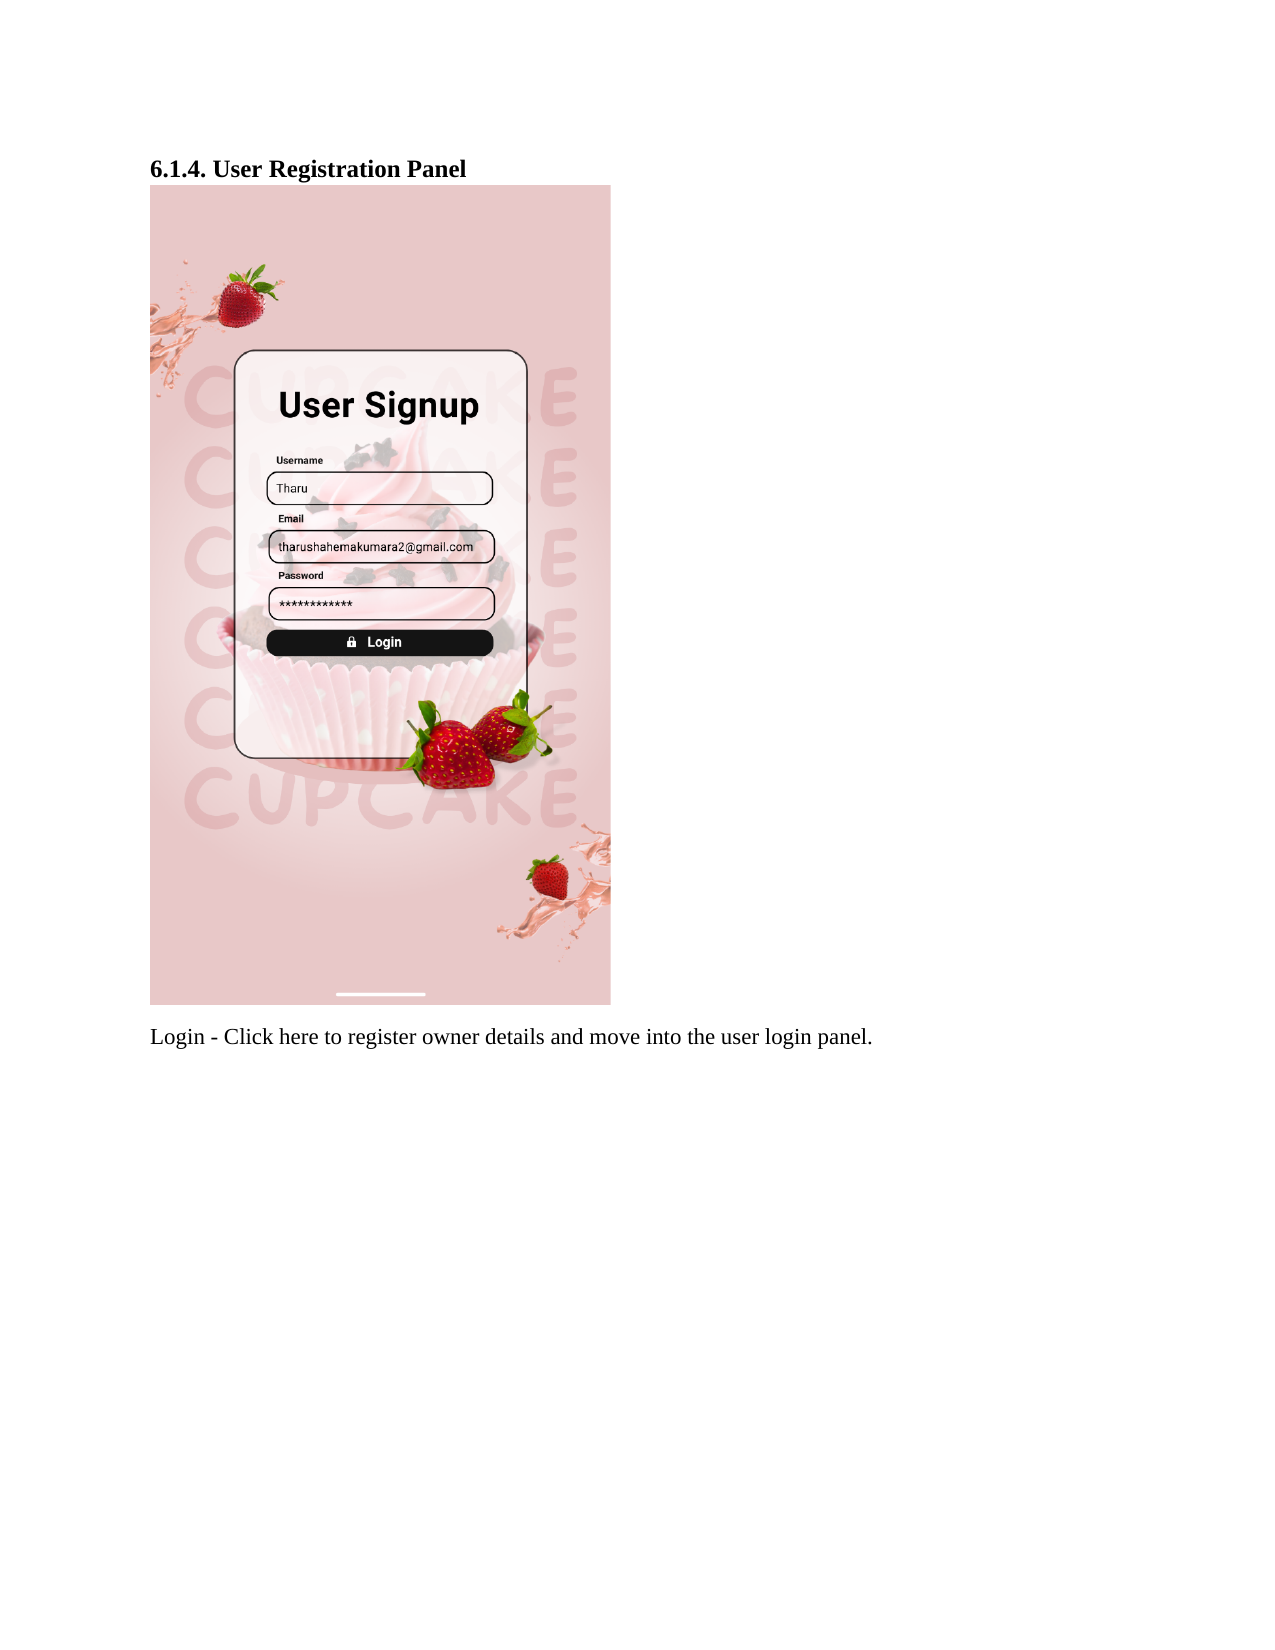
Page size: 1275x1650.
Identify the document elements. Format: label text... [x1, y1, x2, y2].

text Login - Click here to register owner details and move into the user login panel. [150, 1023, 1125, 1049]
picture [150, 185, 611, 1005]
subtitle 6.1.4. User Registration Panel [150, 154, 1125, 183]
